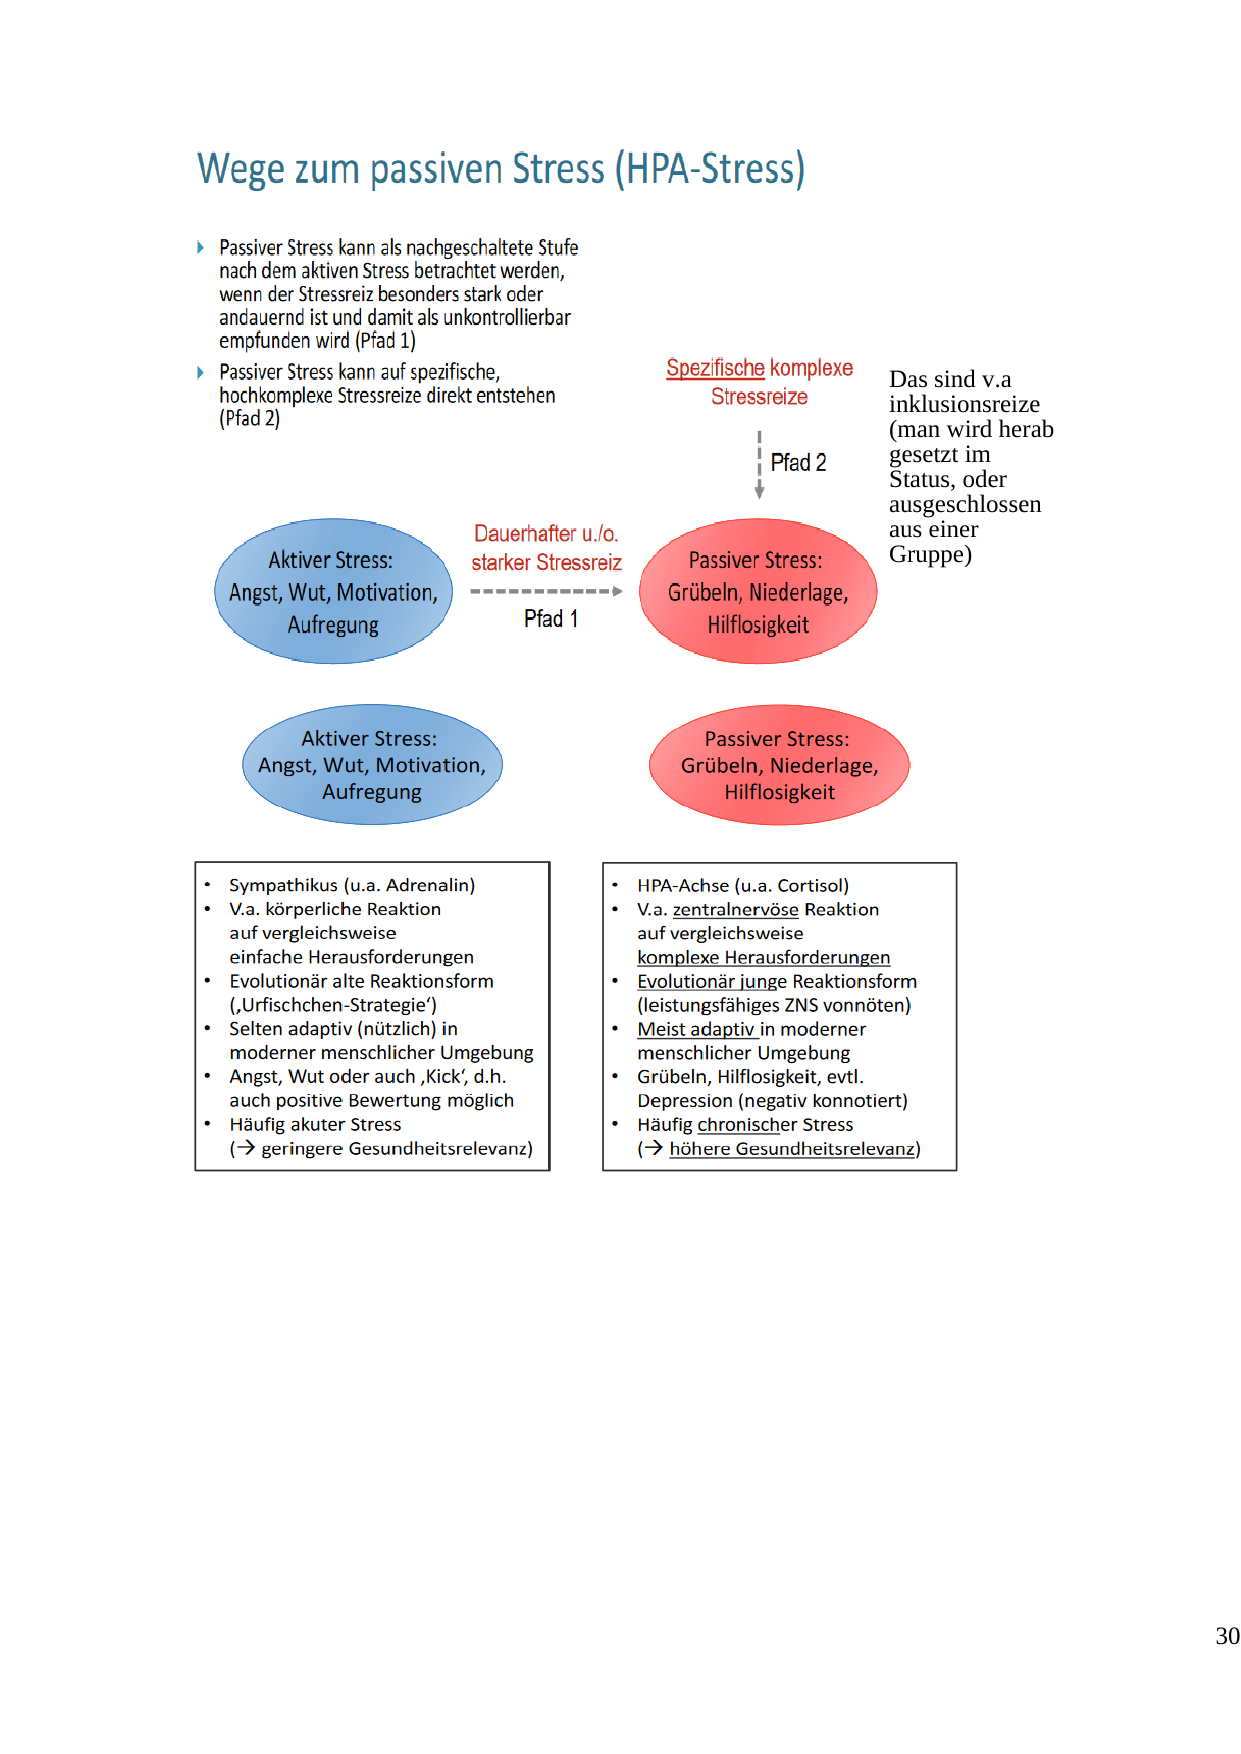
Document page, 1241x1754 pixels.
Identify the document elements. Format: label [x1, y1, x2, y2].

picture [190, 146, 882, 674]
picture [188, 702, 962, 1173]
